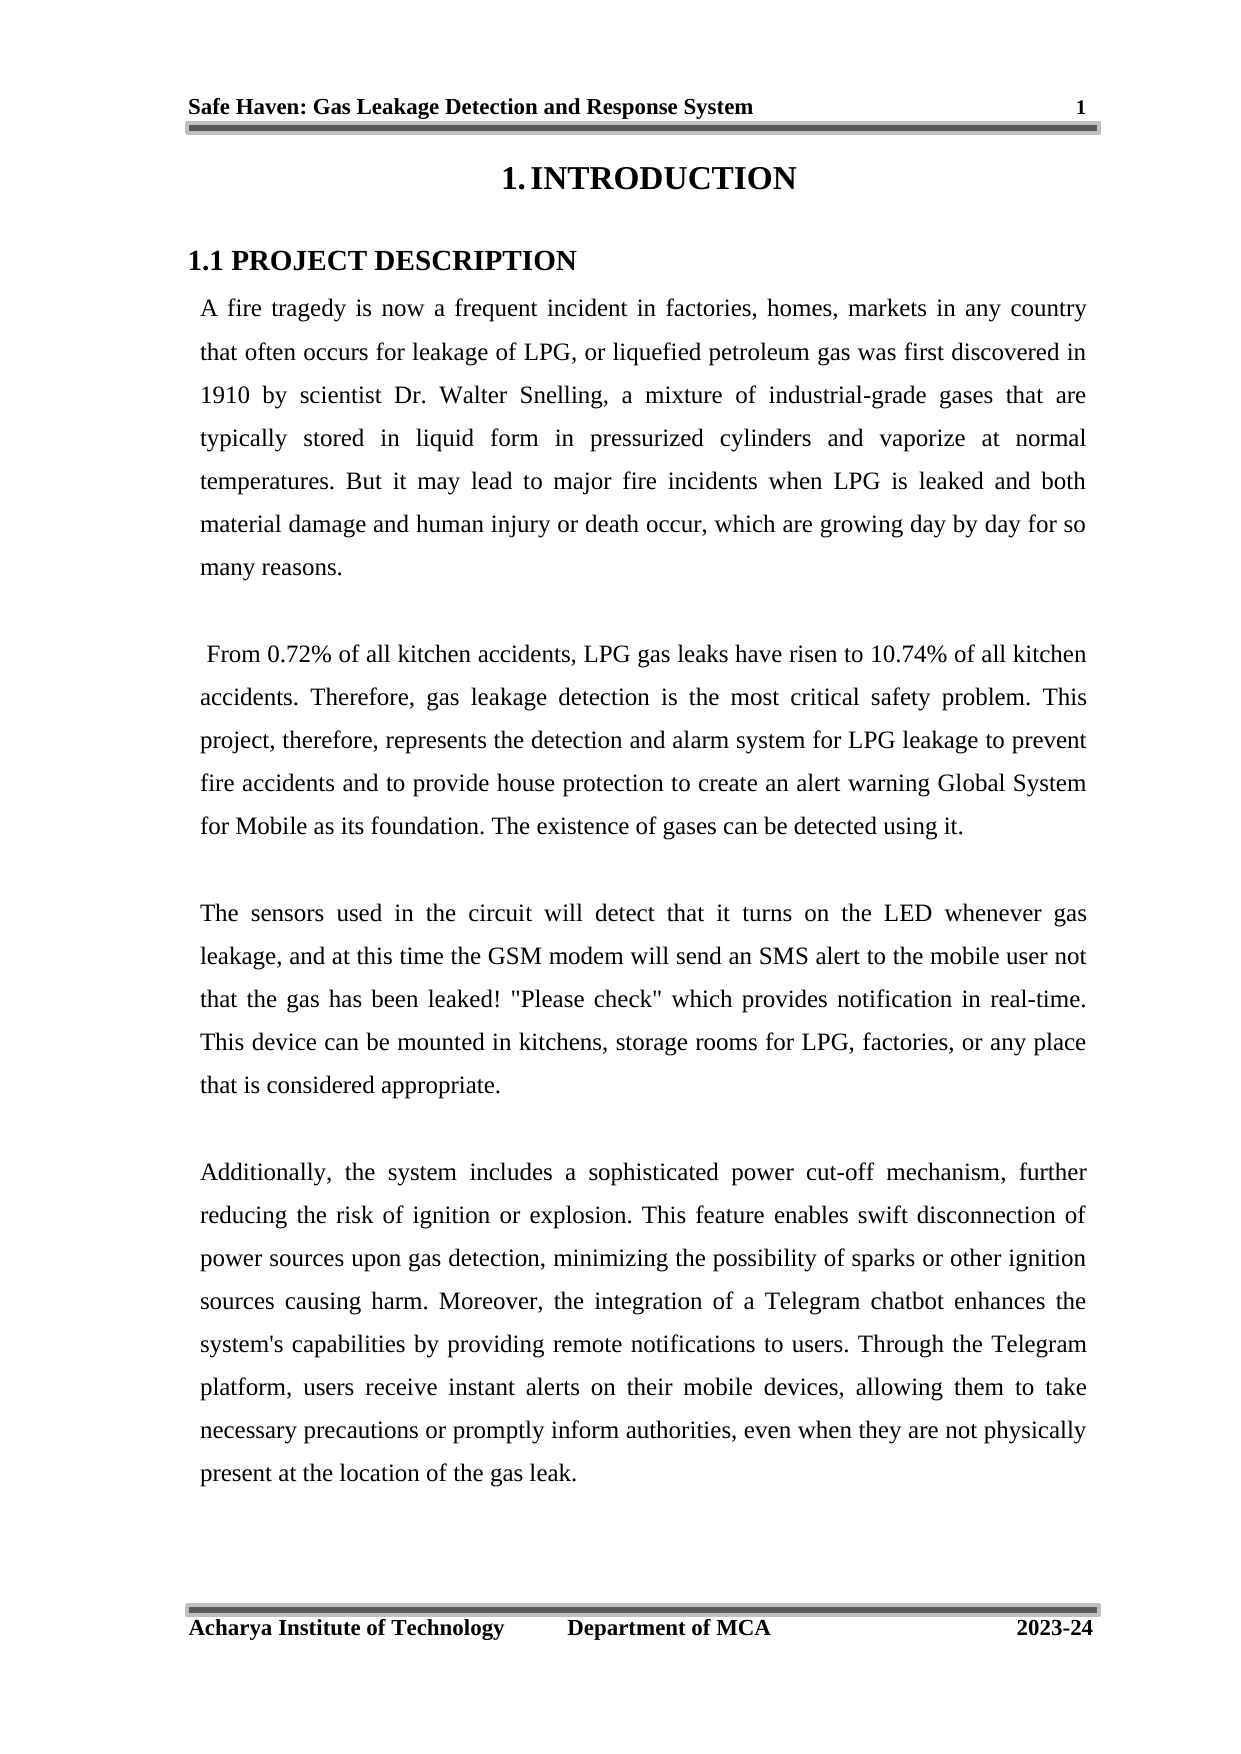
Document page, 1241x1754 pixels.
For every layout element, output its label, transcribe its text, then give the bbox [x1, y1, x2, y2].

text From 0.72% of all kitchen accidents, LPG gas leaks have risen to 10.74% of all kitchen accidents. Therefore, gas leakage detection is the most critical safety problem. This project, therefore, represents the detection and alarm system for LPG leakage to prevent fire accidents and to provide house protection to create an alert warning Global System for Mobile as its foundation. The existence of gases can be detected using it. [200, 639, 1087, 840]
text Additionally, the system includes a sophisticated power cut-off mechanism, further reducing the risk of ignition or explosion. This feature enables swift disconnection of power sources upon gas detection, minimizing the possibility of sparks or other ignition sources causing harm. Moreover, the integration of a Telegram chatbot enhances the system's capabilities by providing remote notifications to users. Through the Telegram platform, users receive instant alerts on their mobile devices, allowing them to take necessary precautions or promptly inform authorities, even when they are not physically present at the location of the gas leak. [200, 1157, 1087, 1487]
text The sensors used in the circuit will detect that it turns on the LED whenever gas leakage, and at this time the GSM modem will send an SMS alert to the mobile user not that the gas has been leaked! "Please check" which provides notification in real-time. This device can be mounted in kitchens, storage rooms for LPG, factories, or any place that is considered appropriate. [200, 898, 1087, 1099]
list INTRODUCTION [501, 158, 1090, 197]
list PROJECT DESCRIPTION [187, 243, 1090, 277]
text A fire tragedy is now a frequent incident in factories, homes, markets in any country that often occurs for leakage of LPG, or liquefied petroleum gas was first discovered in 1910 by scientist Dr. Walter Snelling, a mixture of industrial-grade gases that are typically stored in liquid form in pressurized cylinders and vaporize at normal temperatures. But it may lead to major fire incidents when LPG is leaked and both material damage and human injury or death occur, which are growing day by day for so many reasons. [200, 293, 1087, 581]
